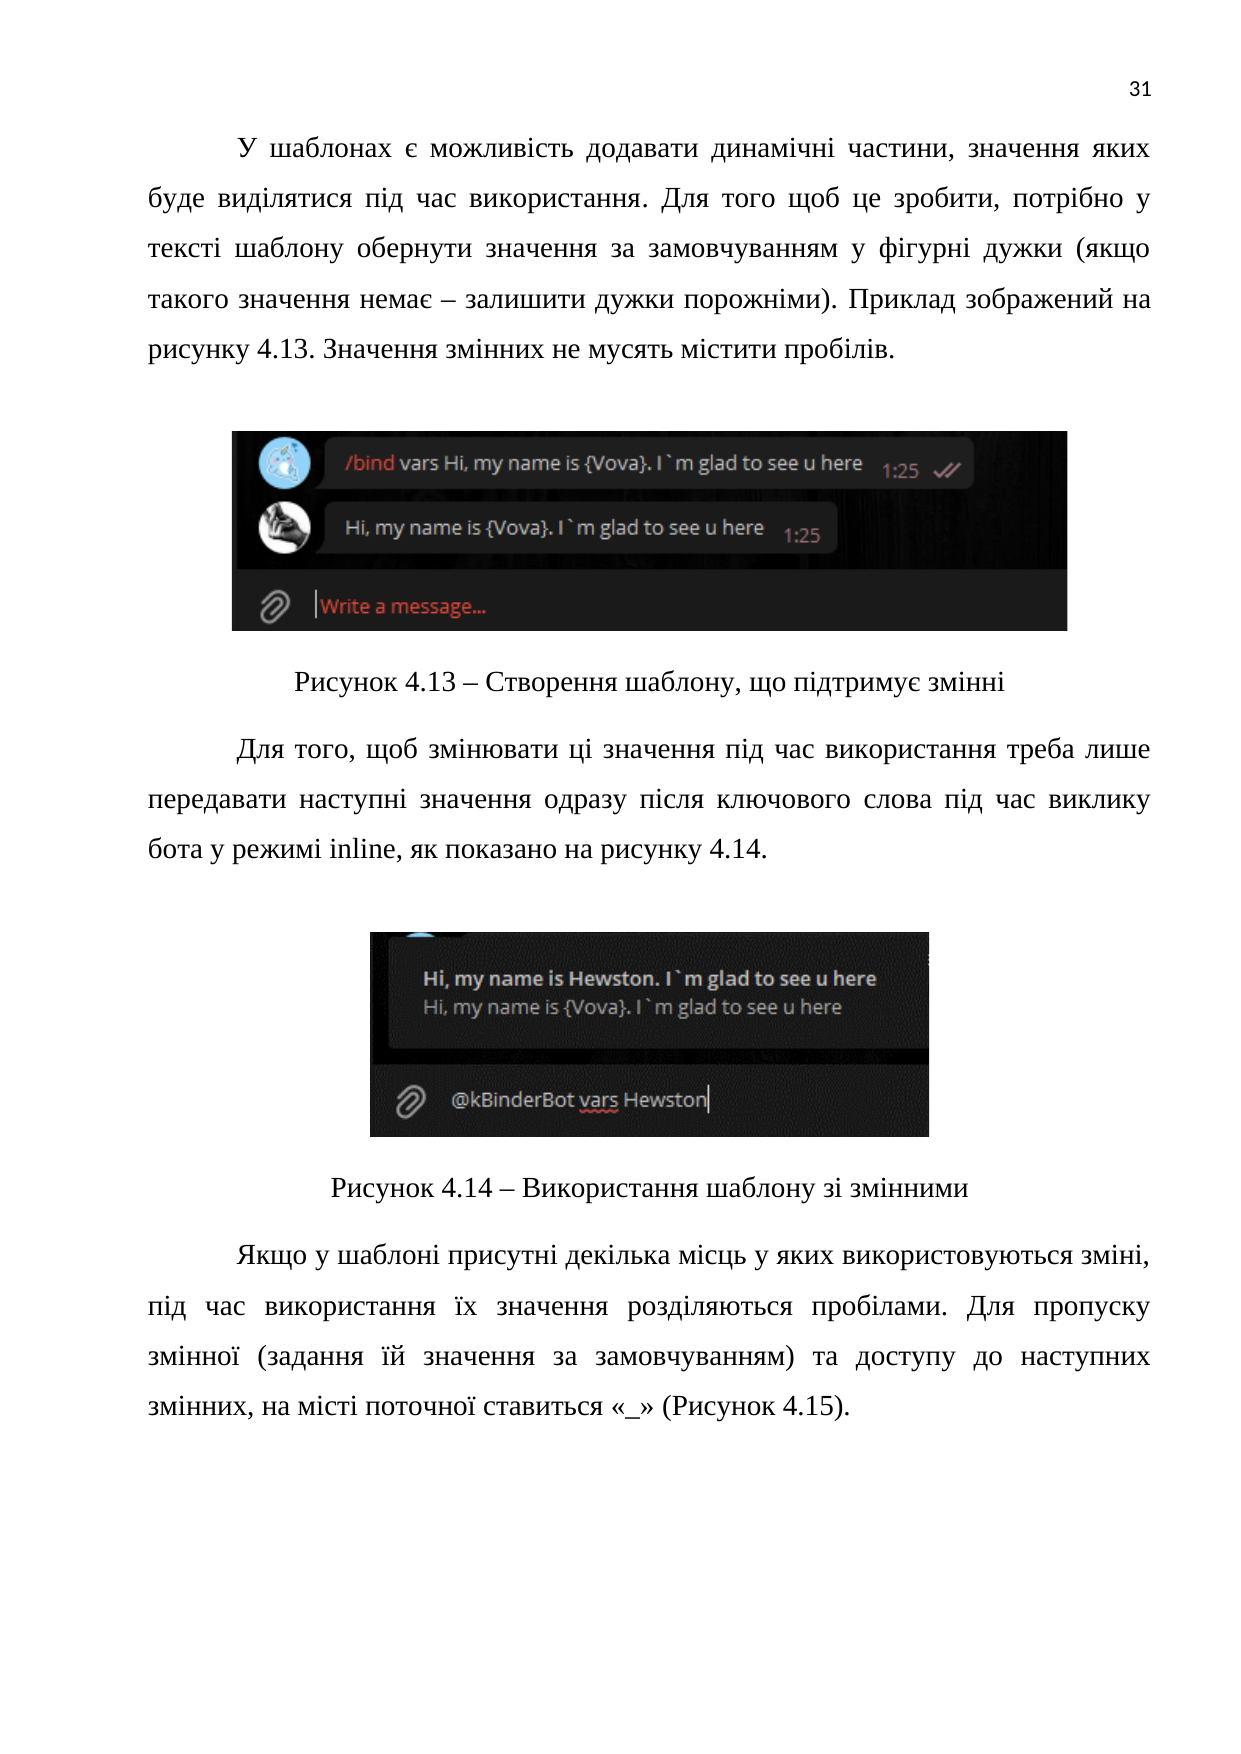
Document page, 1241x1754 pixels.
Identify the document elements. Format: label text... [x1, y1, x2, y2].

text У шаблонах є можливість додавати динамічні частини, значення яких буде виділятися під час використання. Для того щоб це зробити, потрібно у тексті шаблону обернути значення за замовчуванням у фігурні дужки (якщо такого значення немає – залишити дужки порожніми). Приклад зображений на рисунку 4.13. Значення змінних не мусять містити пробілів. [148, 130, 1152, 365]
picture [231, 431, 1068, 631]
text Рисунок 4.14 – Використання шаблону зі змінними [148, 1170, 1152, 1204]
text Якщо у шаблоні присутні декілька місць у яких використовуються зміні, під час використання їх значення розділяються пробілами. Для пропуску змінної (задання їй значення за замовчуванням) та доступу до наступних змінних, на місті поточної ставиться «_» (Рисунок 4.15). [148, 1237, 1152, 1422]
text Рисунок 4.13 – Створення шаблону, що підтримує змінні [148, 664, 1152, 697]
text Для того, щоб змінювати ці значення під час використання треба лише передавати наступні значення одразу після ключового слова під час виклику бота у режимі inline, як показано на рисунку 4.14. [148, 731, 1152, 865]
picture [370, 932, 930, 1137]
